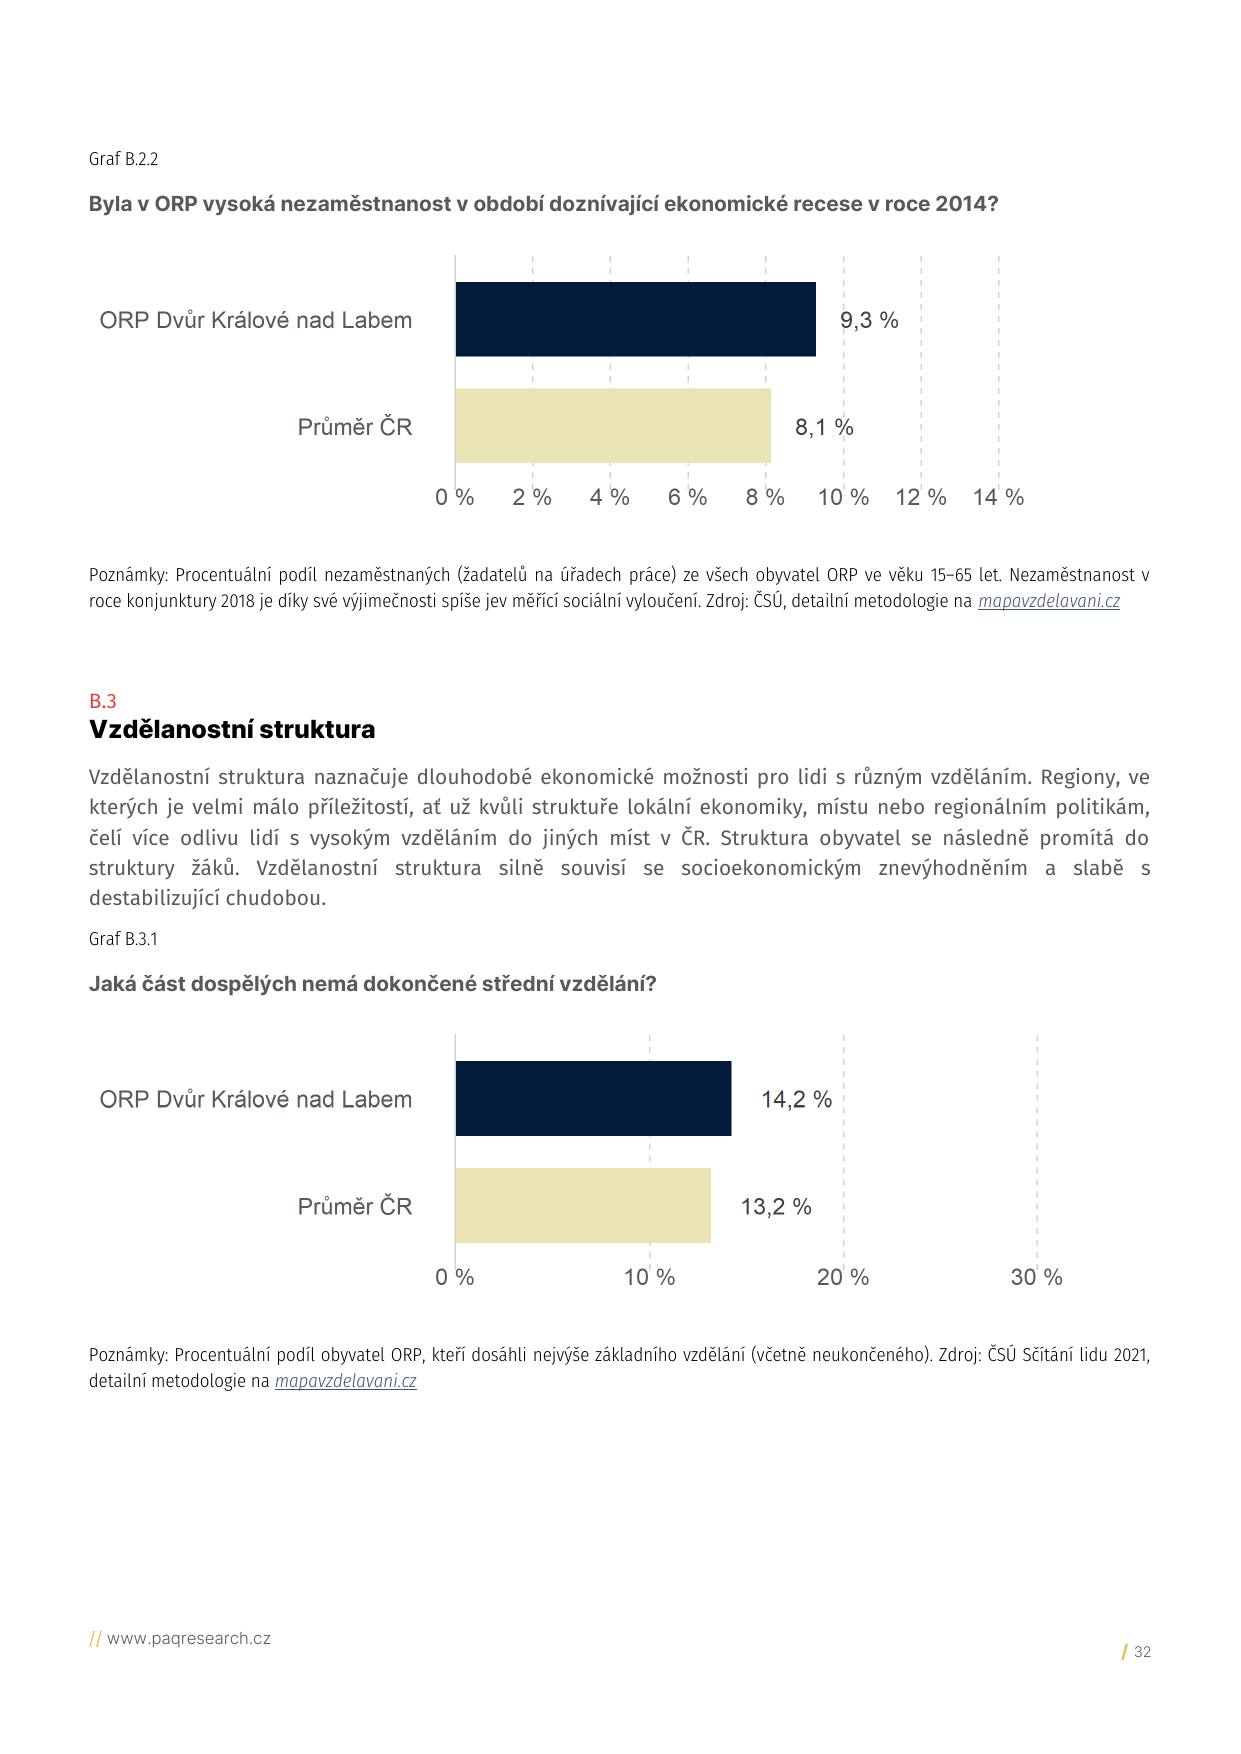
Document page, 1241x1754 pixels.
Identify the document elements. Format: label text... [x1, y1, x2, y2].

text Poznámky: Procentuální podíl obyvatel ORP, kteří dosáhli nejvýše základního vzdělání (včetně neukončeného). Zdroj: ČSÚ Sčítání lidu 2021, detailní metodologie na mapavzdelavani.cz [89, 1344, 1152, 1392]
text Poznámky: Procentuální podíl nezaměstnaných (žadatelů na úřadech práce) ze všech obyvatel ORP ve věku 15–65 let. Nezaměstnanost v roce konjunktury 2018 je díky své výjimečnosti spíše jev měřící sociální vyloučení. Zdroj: ČSÚ, detailní metodologie na mapavzdelavani.cz [89, 564, 1152, 613]
picture [88, 996, 1139, 1328]
text Jaká část dospělých nemá dokončené střední vzdělání? [89, 966, 1152, 996]
text Byla v ORP vysoká nezaměstnanost v období doznívající ekonomické recese v roce 2014? [89, 186, 1152, 216]
text Graf B.3.1 [89, 927, 1152, 950]
picture [88, 216, 1139, 548]
text Vzdělanostní struktura naznačuje dlouhodobé ekonomické možnosti pro lidi s různým vzděláním. Regiony, ve kterých je velmi málo příležitostí, ať už kvůli struktuře lokální ekonomiky, místu nebo regionálním politikám, čelí více odlivu lidí s vysokým vzděláním do jiných míst v ČR. Struktura obyvatel se následně promítá do struktury žáků. Vzdělanostní struktura silně souvisí se socioekonomickým znevýhodněním a slabě s destabilizující chudobou. [89, 760, 1152, 911]
subtitle Vzdělanostní struktura [89, 714, 1152, 744]
text Graf B.2.2 [89, 148, 1152, 170]
text B.3 [89, 684, 1152, 714]
